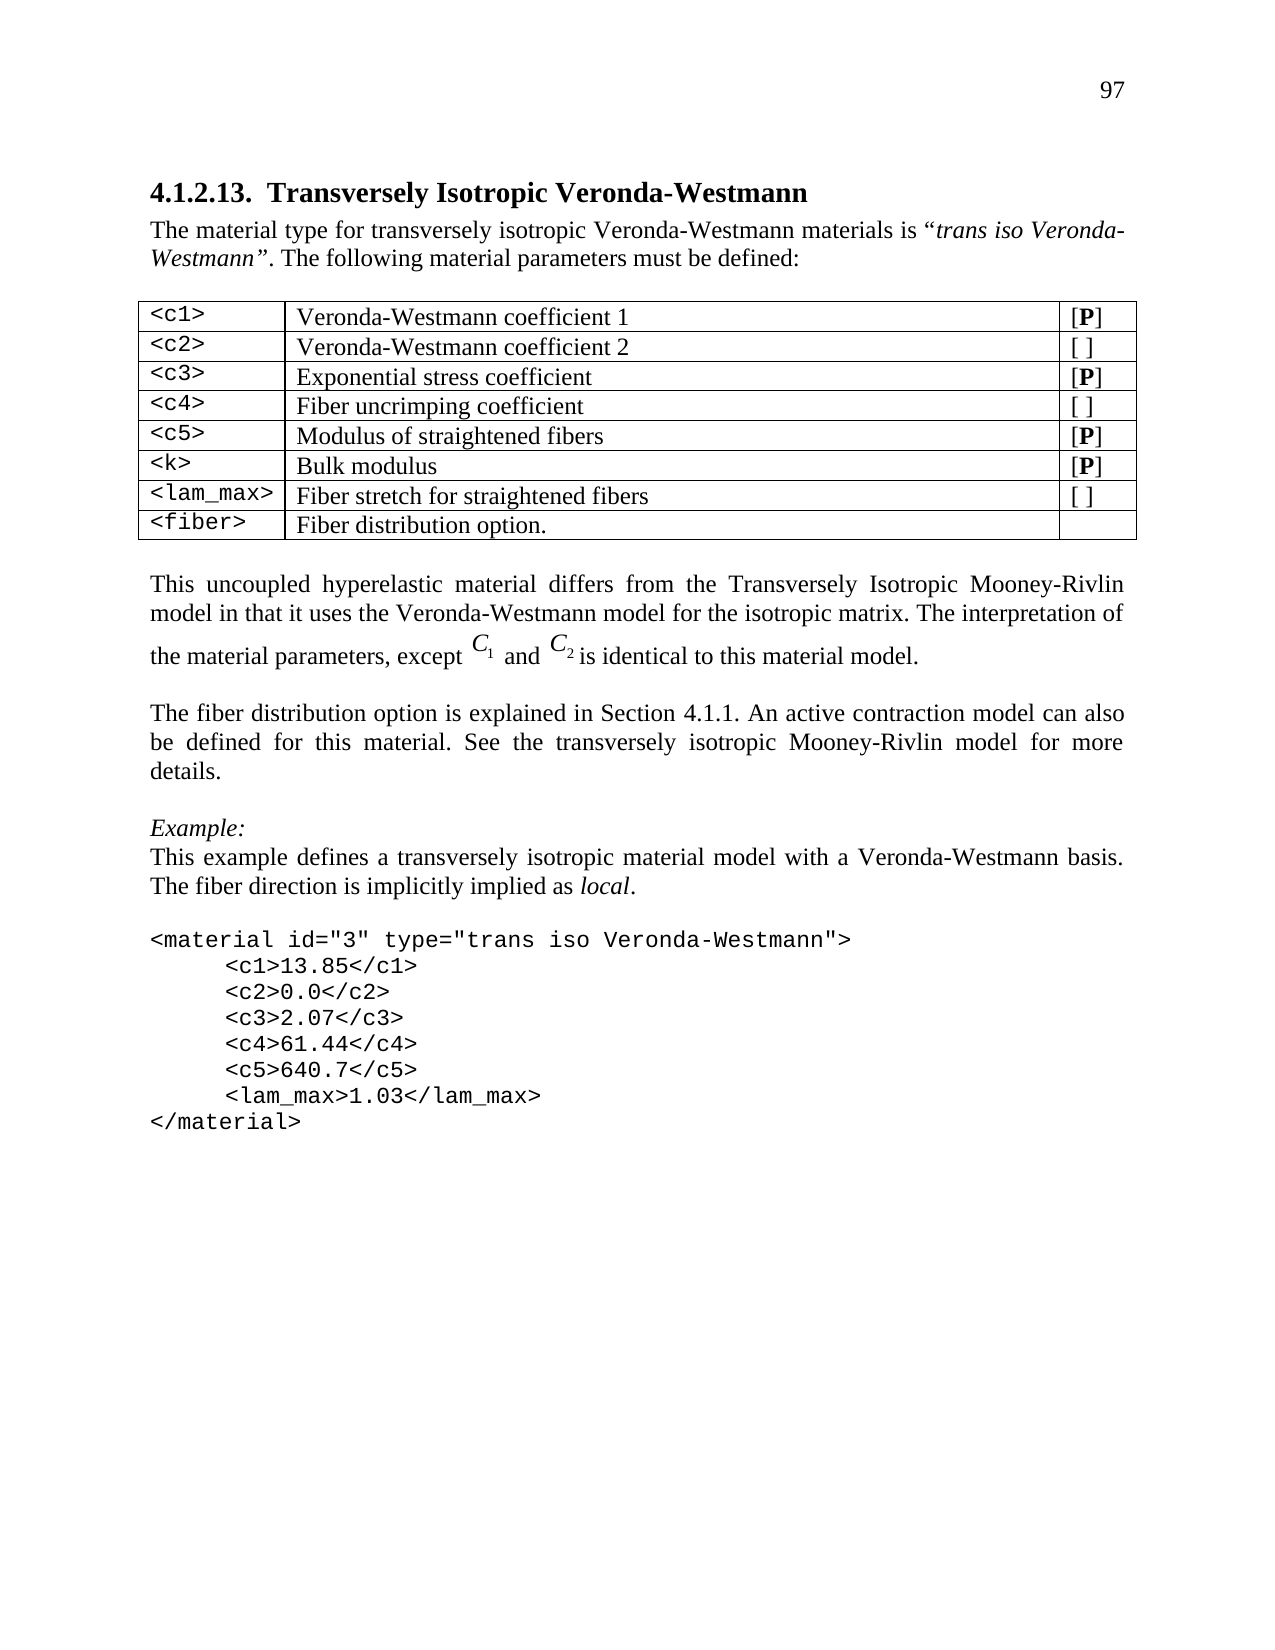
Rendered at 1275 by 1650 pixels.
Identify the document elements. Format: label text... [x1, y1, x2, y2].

text <c1>13.85</c1> [150, 954, 1125, 980]
text </material> [150, 1110, 1125, 1136]
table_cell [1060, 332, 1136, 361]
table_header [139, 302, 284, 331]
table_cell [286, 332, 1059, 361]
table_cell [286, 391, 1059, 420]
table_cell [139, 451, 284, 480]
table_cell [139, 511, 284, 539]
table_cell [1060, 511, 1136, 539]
text <c2>0.0</c2> [150, 980, 1125, 1006]
text <c4>61.44</c4> [150, 1032, 1125, 1058]
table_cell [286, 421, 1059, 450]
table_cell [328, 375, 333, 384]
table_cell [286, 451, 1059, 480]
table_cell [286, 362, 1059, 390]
text <c5>640.7</c5> [150, 1058, 1125, 1084]
text <lam_max>1.03</lam_max> [150, 1084, 1125, 1110]
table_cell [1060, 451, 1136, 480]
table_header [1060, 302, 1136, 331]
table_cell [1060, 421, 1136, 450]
text The material type for transversely isotropic Veronda-Westmann materials is “trans iso Veronda-Westmann”. The following material parameters must be defined: [150, 215, 1125, 272]
text The fiber distribution option is explained in Section 4.1.1. An active contraction model can also be defined for this material. See the transversely isotropic Mooney-Rivlin model for more details. [150, 698, 1125, 785]
subtitle Transversely Isotropic Veronda-Westmann [150, 175, 1125, 208]
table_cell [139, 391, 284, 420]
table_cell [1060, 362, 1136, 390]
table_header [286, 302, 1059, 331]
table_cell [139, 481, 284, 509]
text This uncoupled hyperelastic material differs from the Transversely Isotropic Mooney-Rivlin model in that it uses the Veronda-Westmann model for the isotropic matrix. The interpretation of the material parameters, except and is identical to this material model. [150, 569, 1125, 670]
text <c3>2.07</c3> [150, 1006, 1125, 1032]
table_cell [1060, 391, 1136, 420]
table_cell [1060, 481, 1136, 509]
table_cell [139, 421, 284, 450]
text <material id="3" type="trans iso Veronda-Westmann"> [150, 928, 1125, 954]
text Example: [150, 813, 1125, 842]
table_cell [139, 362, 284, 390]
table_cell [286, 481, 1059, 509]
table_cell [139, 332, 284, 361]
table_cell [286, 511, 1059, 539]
text This example defines a transversely isotropic material model with a Veronda-Westmann basis. The fiber direction is implicitly implied as local. [150, 842, 1125, 900]
